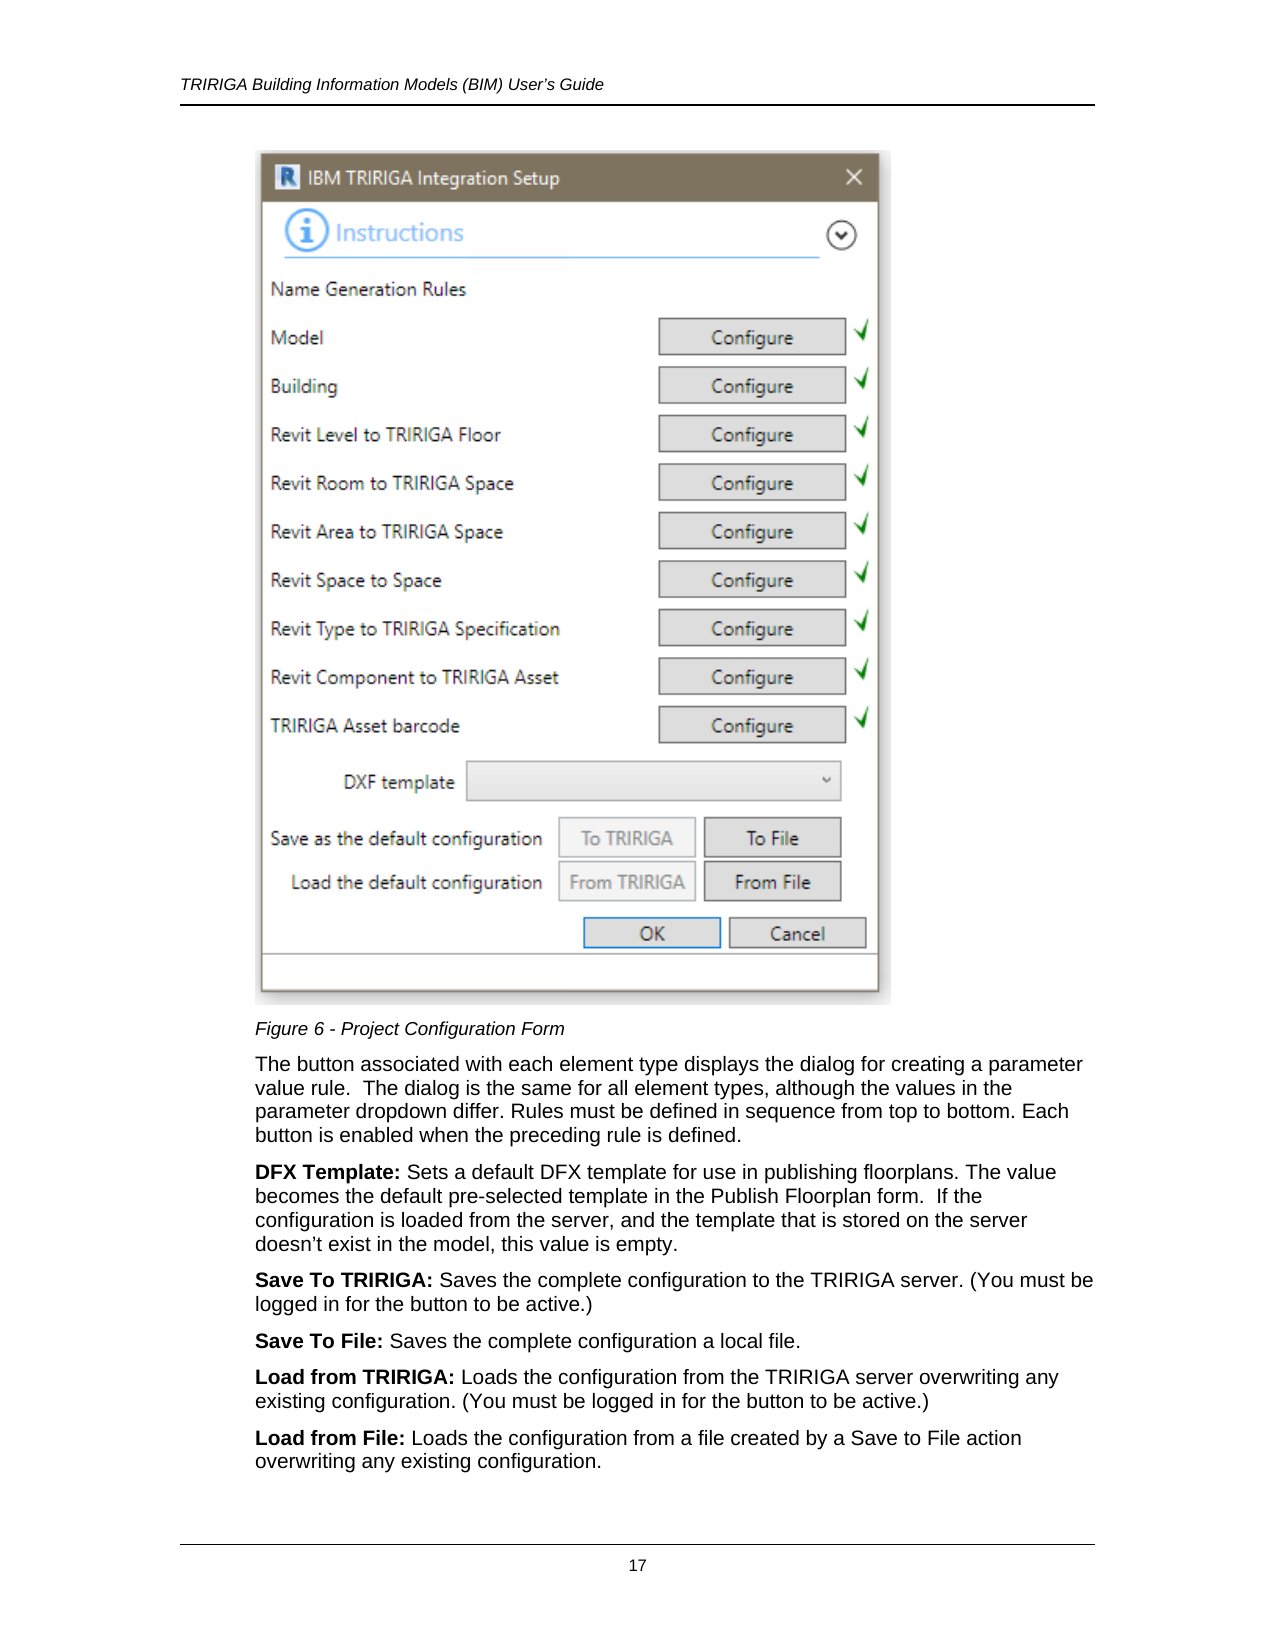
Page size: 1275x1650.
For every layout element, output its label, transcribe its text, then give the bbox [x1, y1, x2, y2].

text Save To File: Saves the complete configuration a local file. [255, 1328, 1095, 1352]
text Load from File: Loads the configuration from a file created by a Save to File action overwriting any existing configuration. [255, 1425, 1095, 1473]
text Save To TRIRIGA: Saves the complete configuration to the TRIRIGA server. (You must be logged in for the button to be active.) [255, 1268, 1095, 1316]
text DFX Template: Sets a default DFX template for use in publishing floorplans. The value becomes the default pre-selected template in the Publish Floorplan form. If the configuration is loaded from the server, and the template that is stored on the server doesn’t exist in the model, this value is empty. [255, 1160, 1095, 1256]
picture [255, 150, 892, 1005]
text The button associated with each element type displays the dialog for creating a parameter value rule. The dialog is the same for all element types, although the values in the parameter dropdown differ. Rules must be defined in sequence from top to bottom. Each button is enabled when the preceding rule is defined. [255, 1051, 1095, 1147]
text Figure 6 - Project Configuration Form [255, 1017, 1095, 1039]
text Load from TRIRIGA: Loads the configuration from the TRIRIGA server overwriting any existing configuration. (You must be logged in for the button to be active.) [255, 1365, 1095, 1413]
